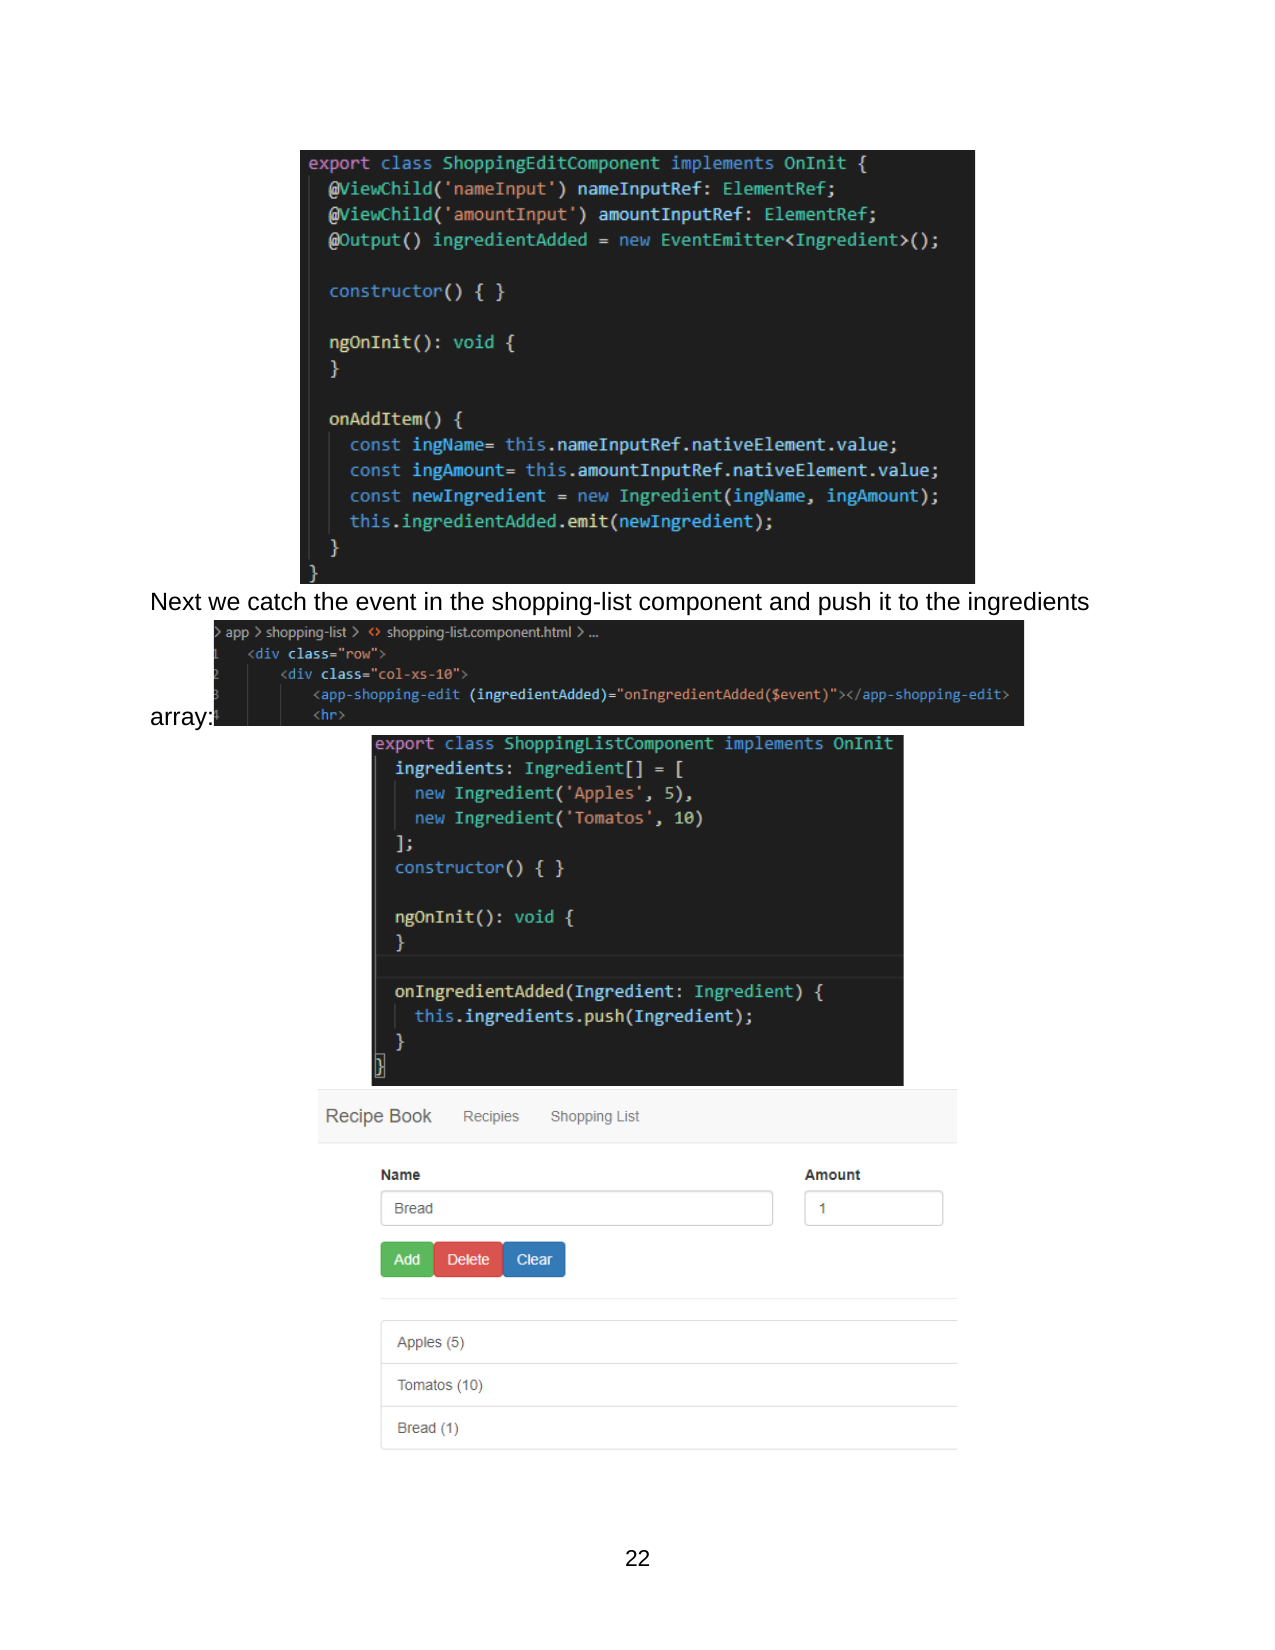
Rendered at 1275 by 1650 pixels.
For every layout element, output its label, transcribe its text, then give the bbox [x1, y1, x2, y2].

picture [300, 150, 976, 584]
picture [371, 735, 904, 1086]
picture [213, 620, 1025, 726]
picture [318, 1089, 958, 1456]
